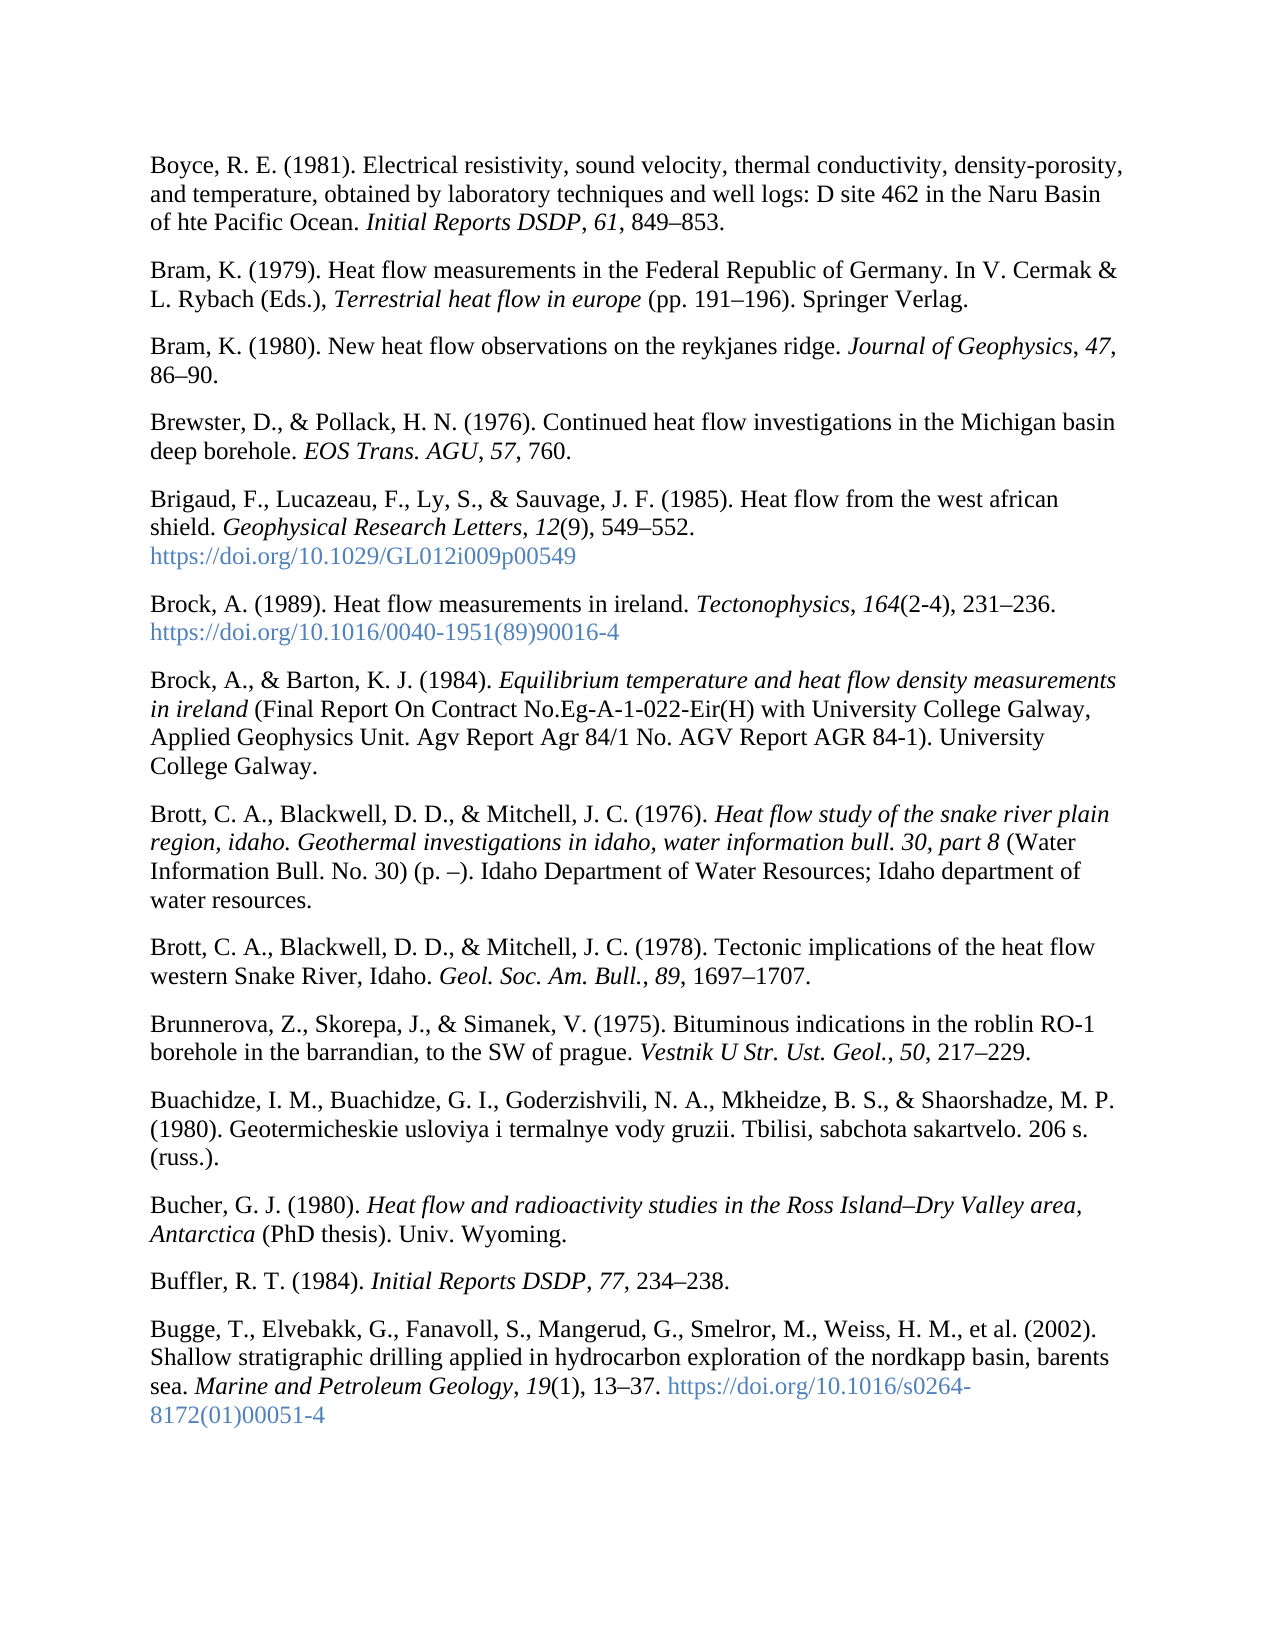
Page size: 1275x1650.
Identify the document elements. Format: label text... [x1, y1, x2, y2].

text Brott, C. A., Blackwell, D. D., & Mitchell, J. C. (1976). Heat flow study of the snake river plain region, idaho. Geothermal investigations in idaho, water information bull. 30, part 8 (Water Information Bull. No. 30) (p. –). Idaho Department of Water Resources; Idaho department of water resources. [150, 799, 1125, 914]
text Brock, A., & Barton, K. J. (1984). Equilibrium temperature and heat flow density measurements in ireland (Final Report On Contract No.Eg-A-1-022-Eir(H) with University College Galway, Applied Geophysics Unit. Agv Report Agr 84/1 No. AGV Report AGR 84-1). University College Galway. [150, 665, 1125, 780]
text Buachidze, I. M., Buachidze, G. I., Goderzishvili, N. A., Mkheidze, B. S., & Shaorshadze, M. P. (1980). Geotermicheskie usloviya i termalnye vody gruzii. Tbilisi, sabchota sakartvelo. 206 s. (russ.). [150, 1085, 1125, 1171]
text Brock, A. (1989). Heat flow measurements in ireland. Tectonophysics, 164(2-4), 231–236. https://doi.org/10.1016/0040-1951(89)90016-4 [150, 589, 1125, 646]
text Boyce, R. E. (1981). Electrical resistivity, sound velocity, thermal conductivity, density-porosity, and temperature, obtained by laboratory techniques and well logs: D site 462 in the Naru Basin of hte Pacific Ocean. Initial Reports DSDP, 61, 849–853. [150, 150, 1125, 236]
text Brunnerova, Z., Skorepa, J., & Simanek, V. (1975). Bituminous indications in the roblin RO-1 borehole in the barrandian, to the SW of prague. Vestnik U Str. Ust. Geol., 50, 217–229. [150, 1009, 1125, 1066]
text Bram, K. (1979). Heat flow measurements in the Federal Republic of Germany. In V. Cermak & L. Rybach (Eds.), Terrestrial heat flow in europe (pp. 191–196). Springer Verlag. [150, 255, 1125, 312]
text Brigaud, F., Lucazeau, F., Ly, S., & Sauvage, J. F. (1985). Heat flow from the west african shield. Geophysical Research Letters, 12(9), 549–552. https://doi.org/10.1029/GL012i009p00549 [150, 484, 1125, 570]
text Bucher, G. J. (1980). Heat flow and radioactivity studies in the Ross Island–Dry Valley area, Antarctica (PhD thesis). Univ. Wyoming. [150, 1190, 1125, 1247]
text Brewster, D., & Pollack, H. N. (1976). Continued heat flow investigations in the Michigan basin deep borehole. EOS Trans. AGU, 57, 760. [150, 407, 1125, 465]
text Brott, C. A., Blackwell, D. D., & Mitchell, J. C. (1978). Tectonic implications of the heat flow western Snake River, Idaho. Geol. Soc. Am. Bull., 89, 1697–1707. [150, 932, 1125, 990]
text Bugge, T., Elvebakk, G., Fanavoll, S., Mangerud, G., Smelror, M., Weiss, H. M., et al. (2002). Shallow stratigraphic drilling applied in hydrocarbon exploration of the nordkapp basin, barents sea. Marine and Petroleum Geology, 19(1), 13–37. https://doi.org/10.1016/s0264-8172(01)00051-4 [150, 1314, 1125, 1429]
text Bram, K. (1980). New heat flow observations on the reykjanes ridge. Journal of Geophysics, 47, 86–90. [150, 331, 1125, 389]
text Buffler, R. T. (1984). Initial Reports DSDP, 77, 234–238. [150, 1266, 1125, 1295]
